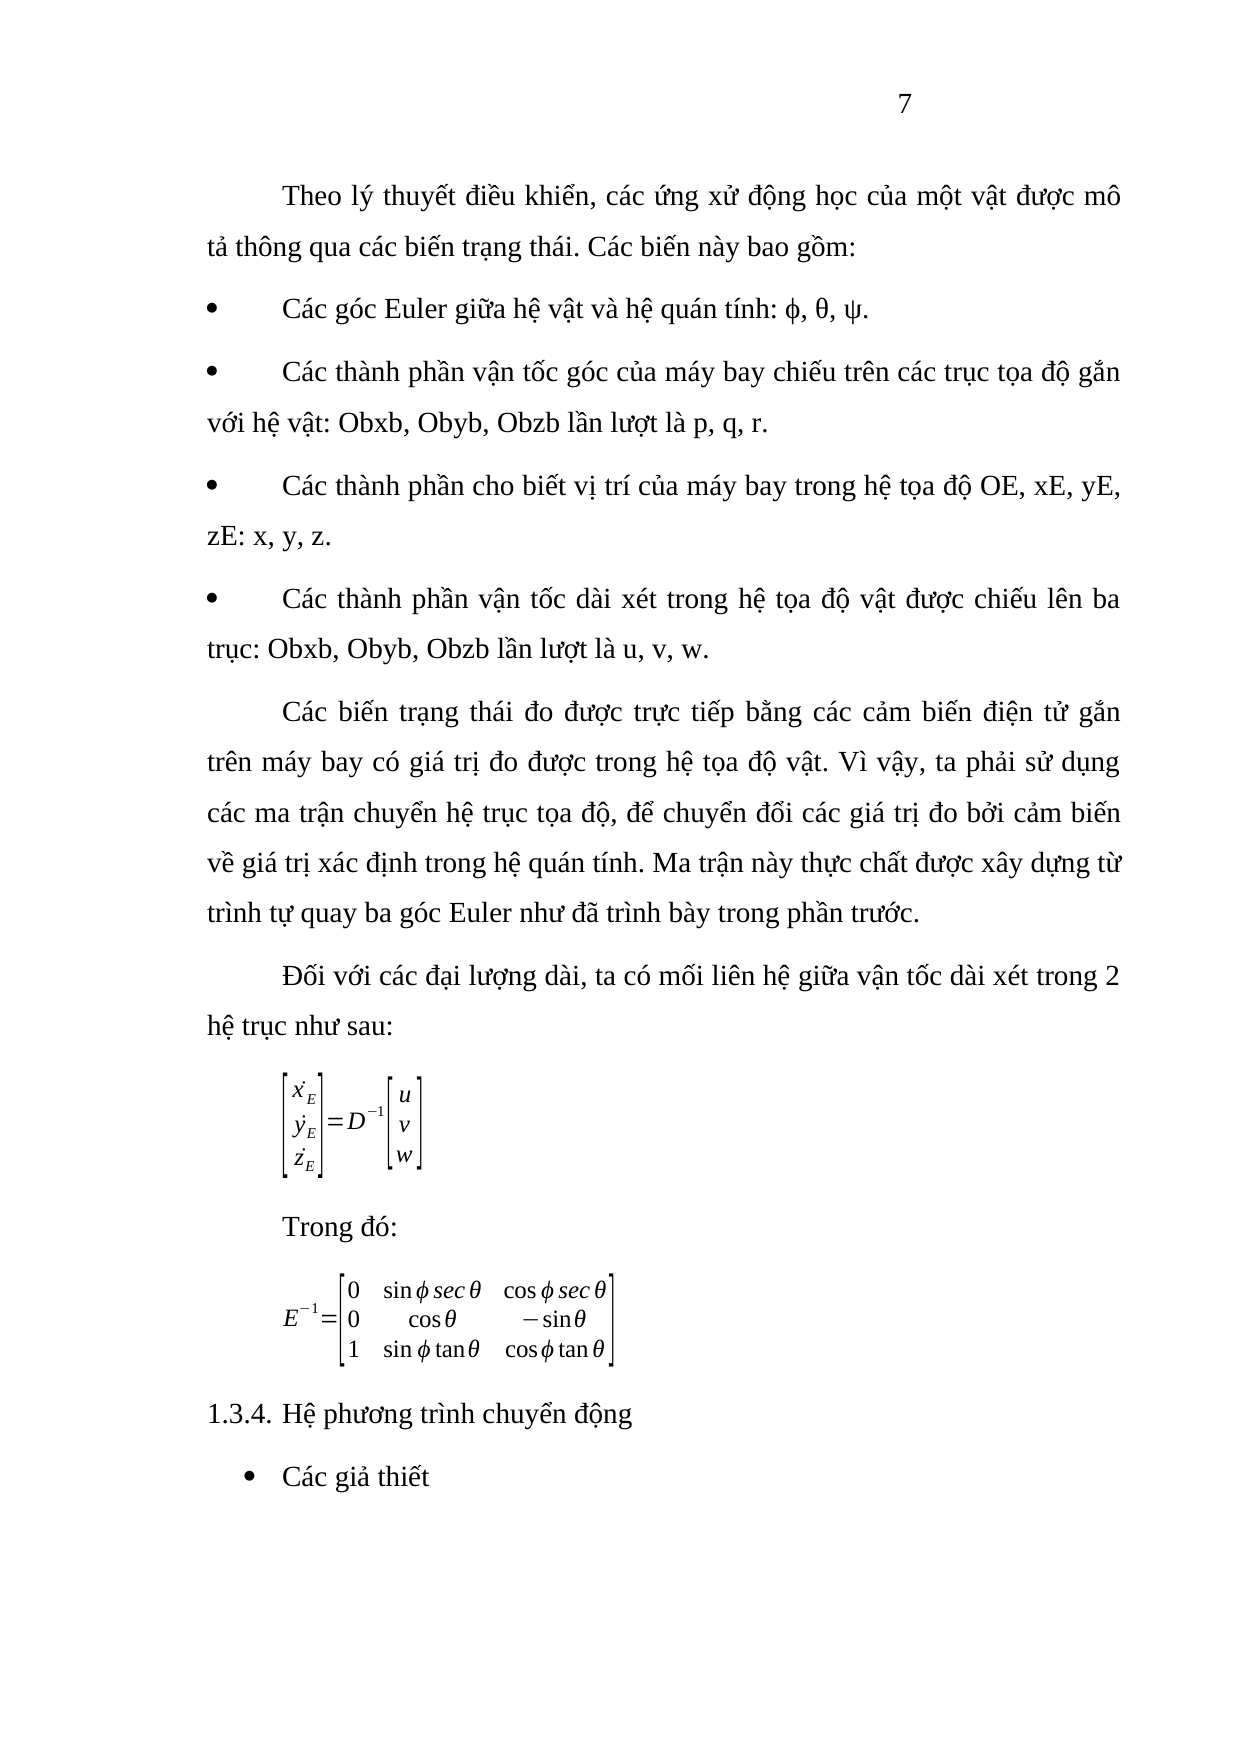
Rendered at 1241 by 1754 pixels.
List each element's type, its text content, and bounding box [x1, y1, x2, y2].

list Các thành phần cho biết vị trí của máy bay trong hệ tọa độ OE, xE, yE, zE: x, y, z. [207, 468, 1122, 552]
text Trong đó: [207, 1209, 1122, 1242]
list Các góc Euler giữa hệ vật và hệ quán tính: ϕ, θ, ψ. [207, 292, 1122, 325]
list Các giả thiết [244, 1459, 1122, 1493]
list Đối với các đại lượng dài, ta có mối liên hệ giữa vận tốc dài xét trong 2 hệ trục như sau: [207, 958, 1122, 1042]
text Theo lý thuyết điều khiển, các ứng xử động học của một vật được mô tả thông qua các biến trạng thái. Các biến này bao gồm: [207, 178, 1122, 262]
list Các thành phần vận tốc dài xét trong hệ tọa độ vật được chiếu lên ba trục: Obxb, Obyb, Obzb lần lượt là u, v, w. [207, 581, 1122, 665]
list Các thành phần vận tốc góc của máy bay chiếu trên các trục tọa độ gắn với hệ vật: Obxb, Obyb, Obzb lần lượt là p, q, r. [207, 354, 1122, 438]
text Hệ phương trình chuyển động [207, 1397, 1122, 1430]
list Các biến trạng thái đo được trực tiếp bằng các cảm biến điện tử gắn trên máy bay có giá trị đo được trong hệ tọa độ vật. Vì vậy, ta phải sử dụng các ma trận chuyển hệ trục tọa độ, để chuyển đổi các giá trị đo bởi cảm biến về giá trị xác định trong hệ quán tính. Ma trận này thực chất được xây dựng từ trình tự quay ba góc Euler như đã trình bày trong phần trước. [207, 694, 1122, 929]
